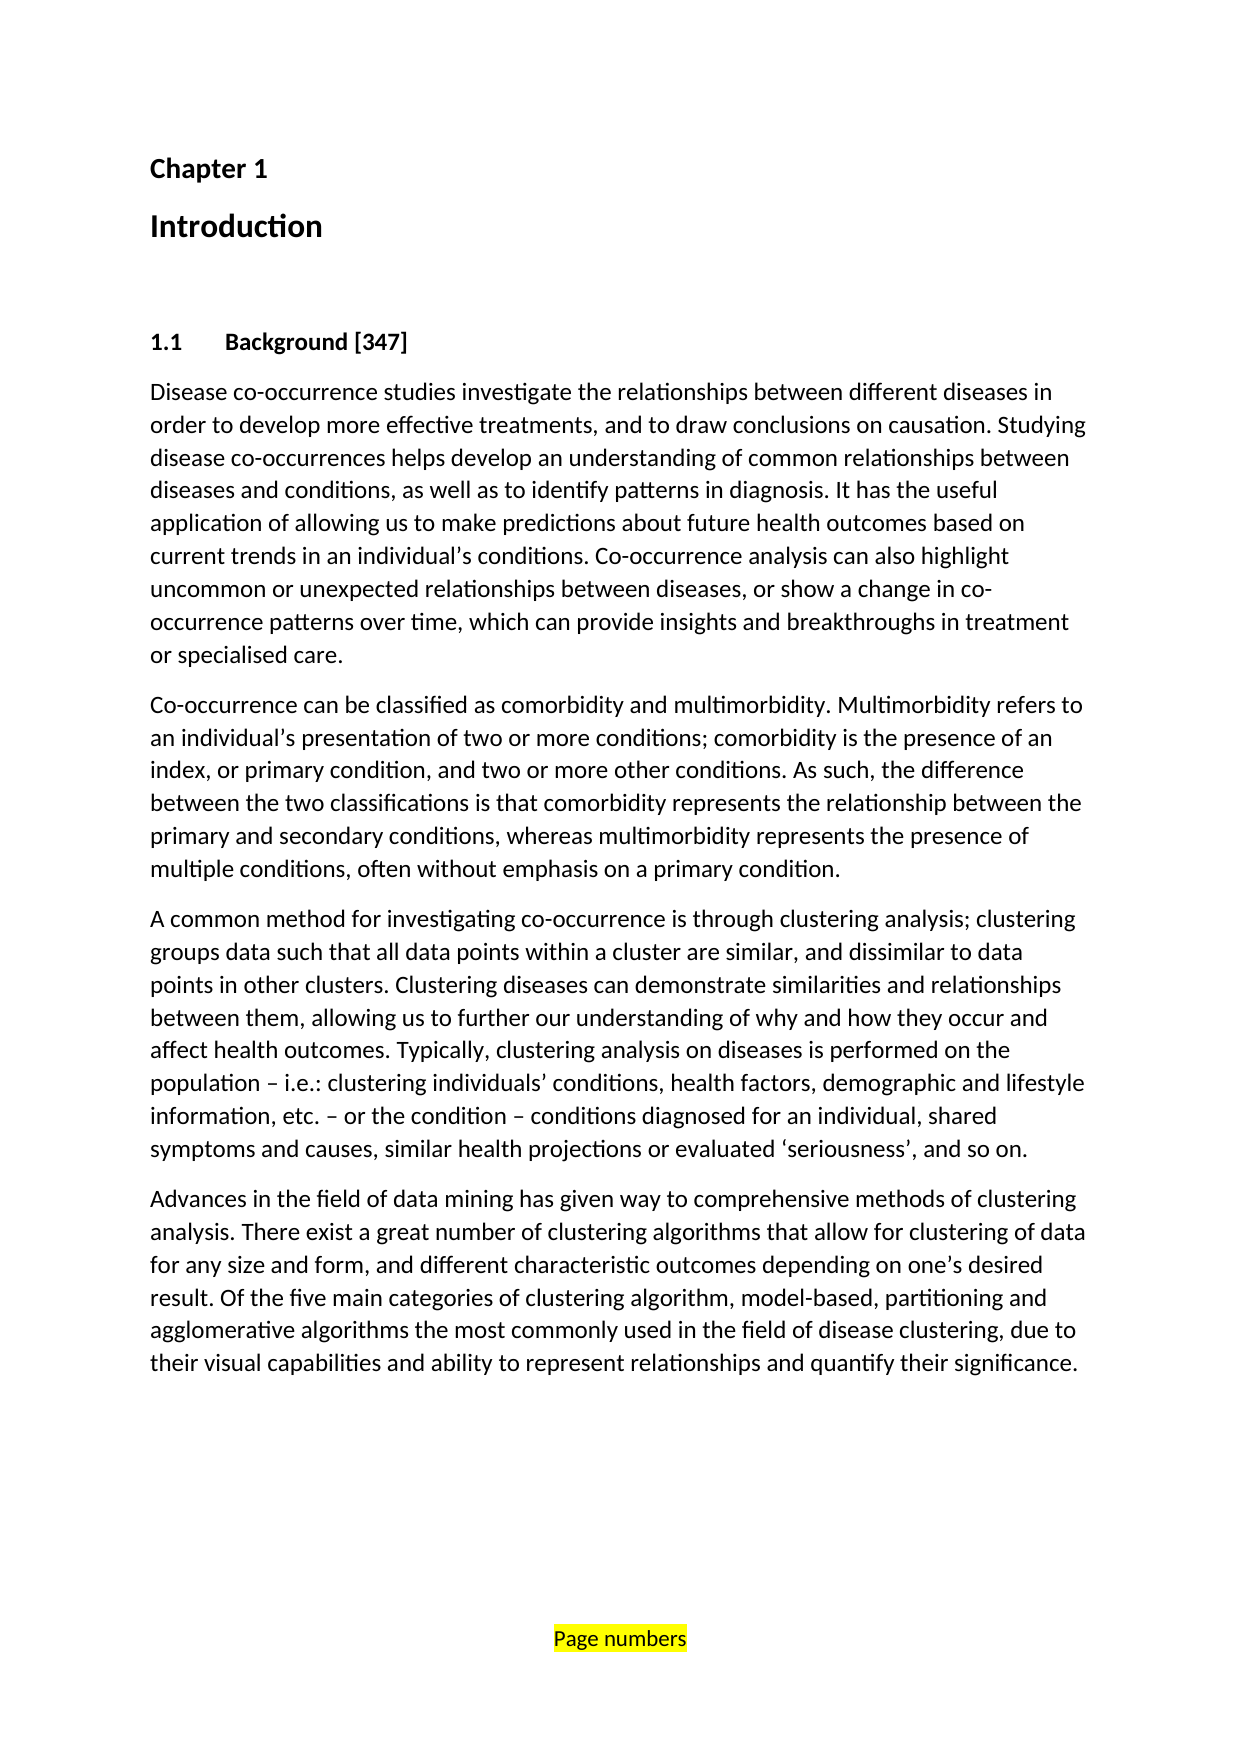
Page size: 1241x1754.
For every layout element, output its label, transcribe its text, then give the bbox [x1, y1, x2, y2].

text Advances in the field of data mining has given way to comprehensive methods of clustering analysis. There exist a great number of clustering algorithms that allow for clustering of data for any size and form, and different characteristic outcomes depending on one’s desired result. Of the five main categories of clustering algorithm, model-based, partitioning and agglomerative algorithms the most commonly used in the field of disease clustering, due to their visual capabilities and ability to represent relationships and quantify their significance. [150, 1183, 1090, 1378]
text Introduction [150, 205, 1090, 246]
text Co-occurrence can be classified as comorbidity and multimorbidity. Multimorbidity refers to an individual’s presentation of two or more conditions; comorbidity is the presence of an index, or primary condition, and two or more other conditions. As such, the difference between the two classifications is that comorbidity represents the relationship between the primary and secondary conditions, whereas multimorbidity represents the presence of multiple conditions, often without emphasis on a primary condition. [150, 689, 1090, 884]
text Disease co-occurrence studies investigate the relationships between different diseases in order to develop more effective treatments, and to draw conclusions on causation. Studying disease co-occurrences helps develop an understanding of common relationships between diseases and conditions, as well as to identify patterns in diagnosis. It has the useful application of allowing us to make predictions about future health outcomes based on current trends in an individual’s conditions. Co-occurrence analysis can also highlight uncommon or unexpected relationships between diseases, or show a change in co-occurrence patterns over time, which can provide insights and breakthroughs in treatment or specialised care. [150, 376, 1090, 670]
text Chapter 1 [150, 150, 1090, 186]
text A common method for investigating co-occurrence is through clustering analysis; clustering groups data such that all data points within a cluster are similar, and dissimilar to data points in other clusters. Clustering diseases can demonstrate similarities and relationships between them, allowing us to further our understanding of why and how they occur and affect health outcomes. Typically, clustering analysis on diseases is performed on the population – i.e.: clustering individuals’ conditions, health factors, demographic and lifestyle information, etc. – or the condition – conditions diagnosed for an individual, shared symptoms and causes, similar health projections or evaluated ‘seriousness’, and so on. [150, 903, 1090, 1164]
list Background [347] [150, 326, 1090, 357]
